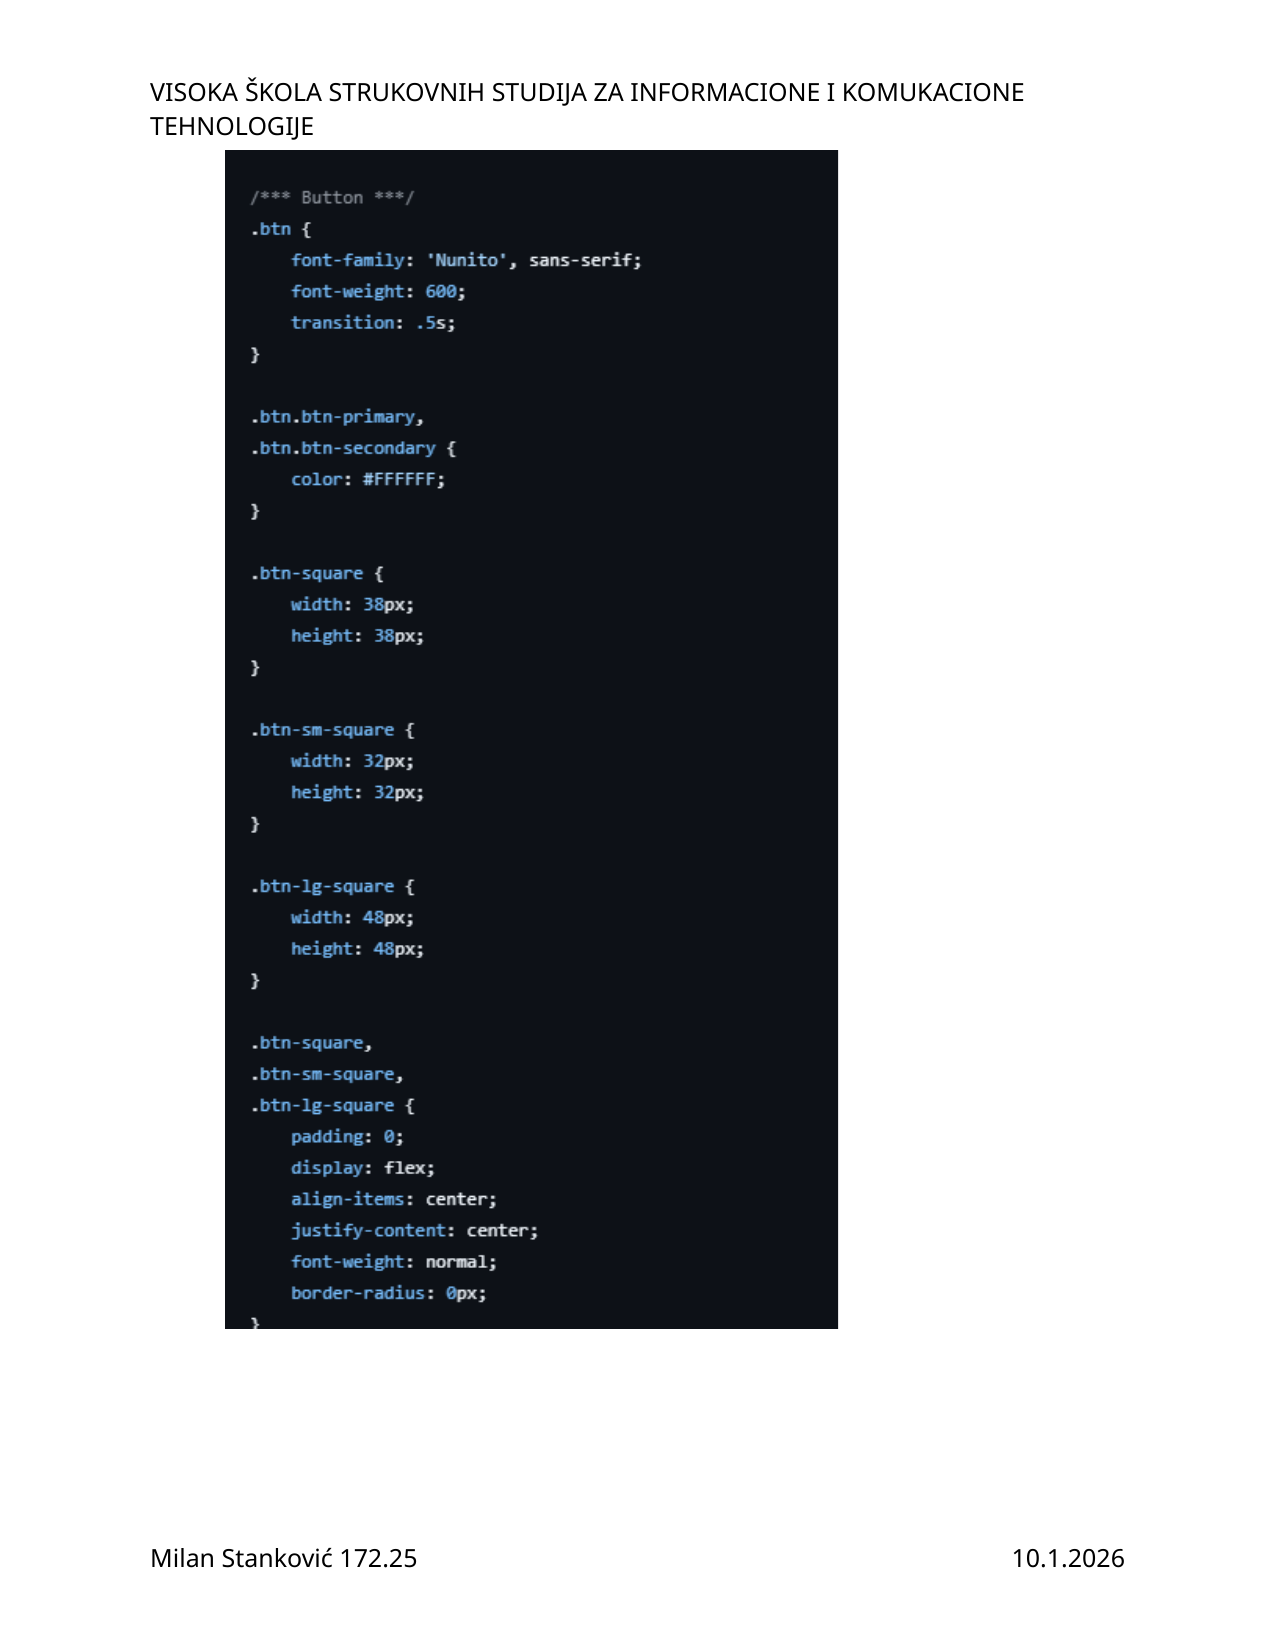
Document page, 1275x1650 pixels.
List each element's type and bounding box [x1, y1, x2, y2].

picture [225, 150, 839, 1329]
